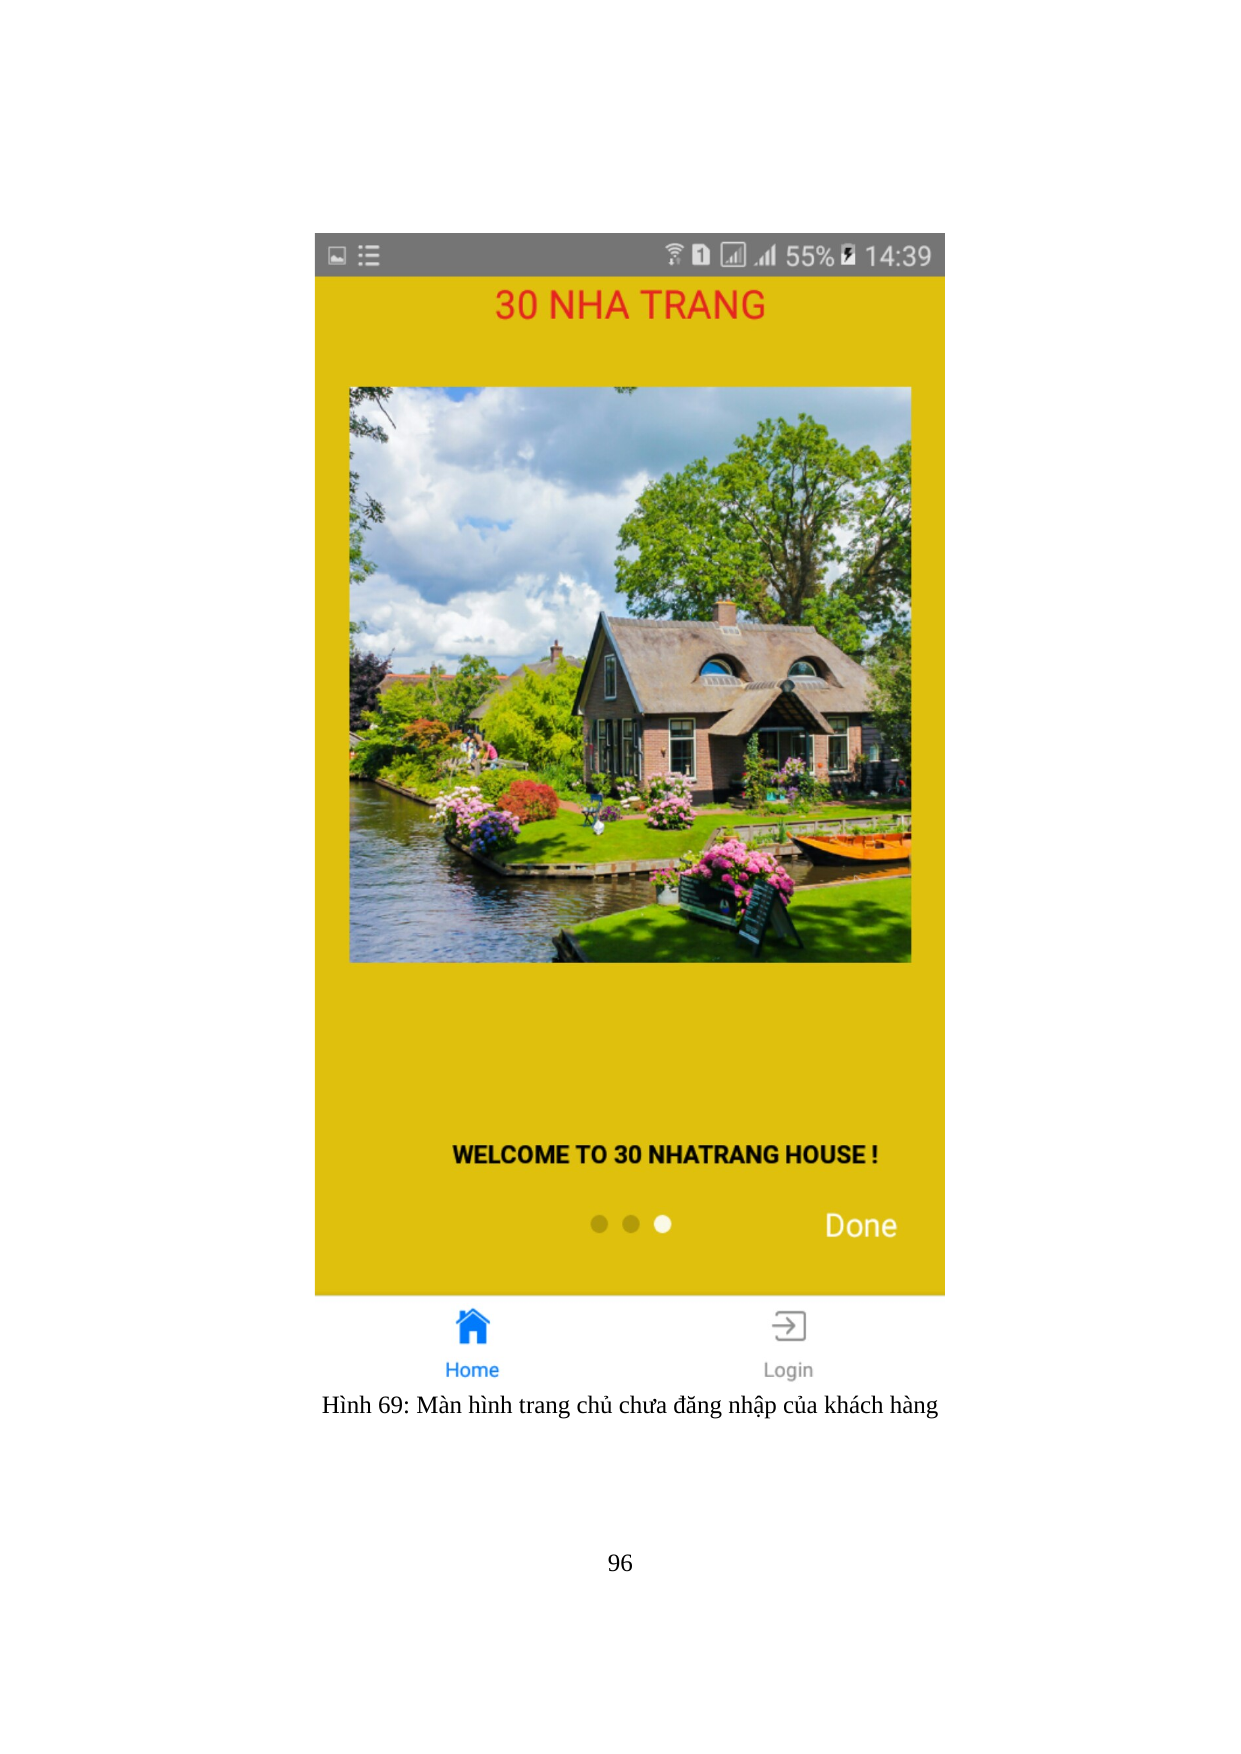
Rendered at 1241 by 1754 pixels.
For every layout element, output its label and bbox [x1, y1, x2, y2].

picture [314, 233, 945, 1385]
